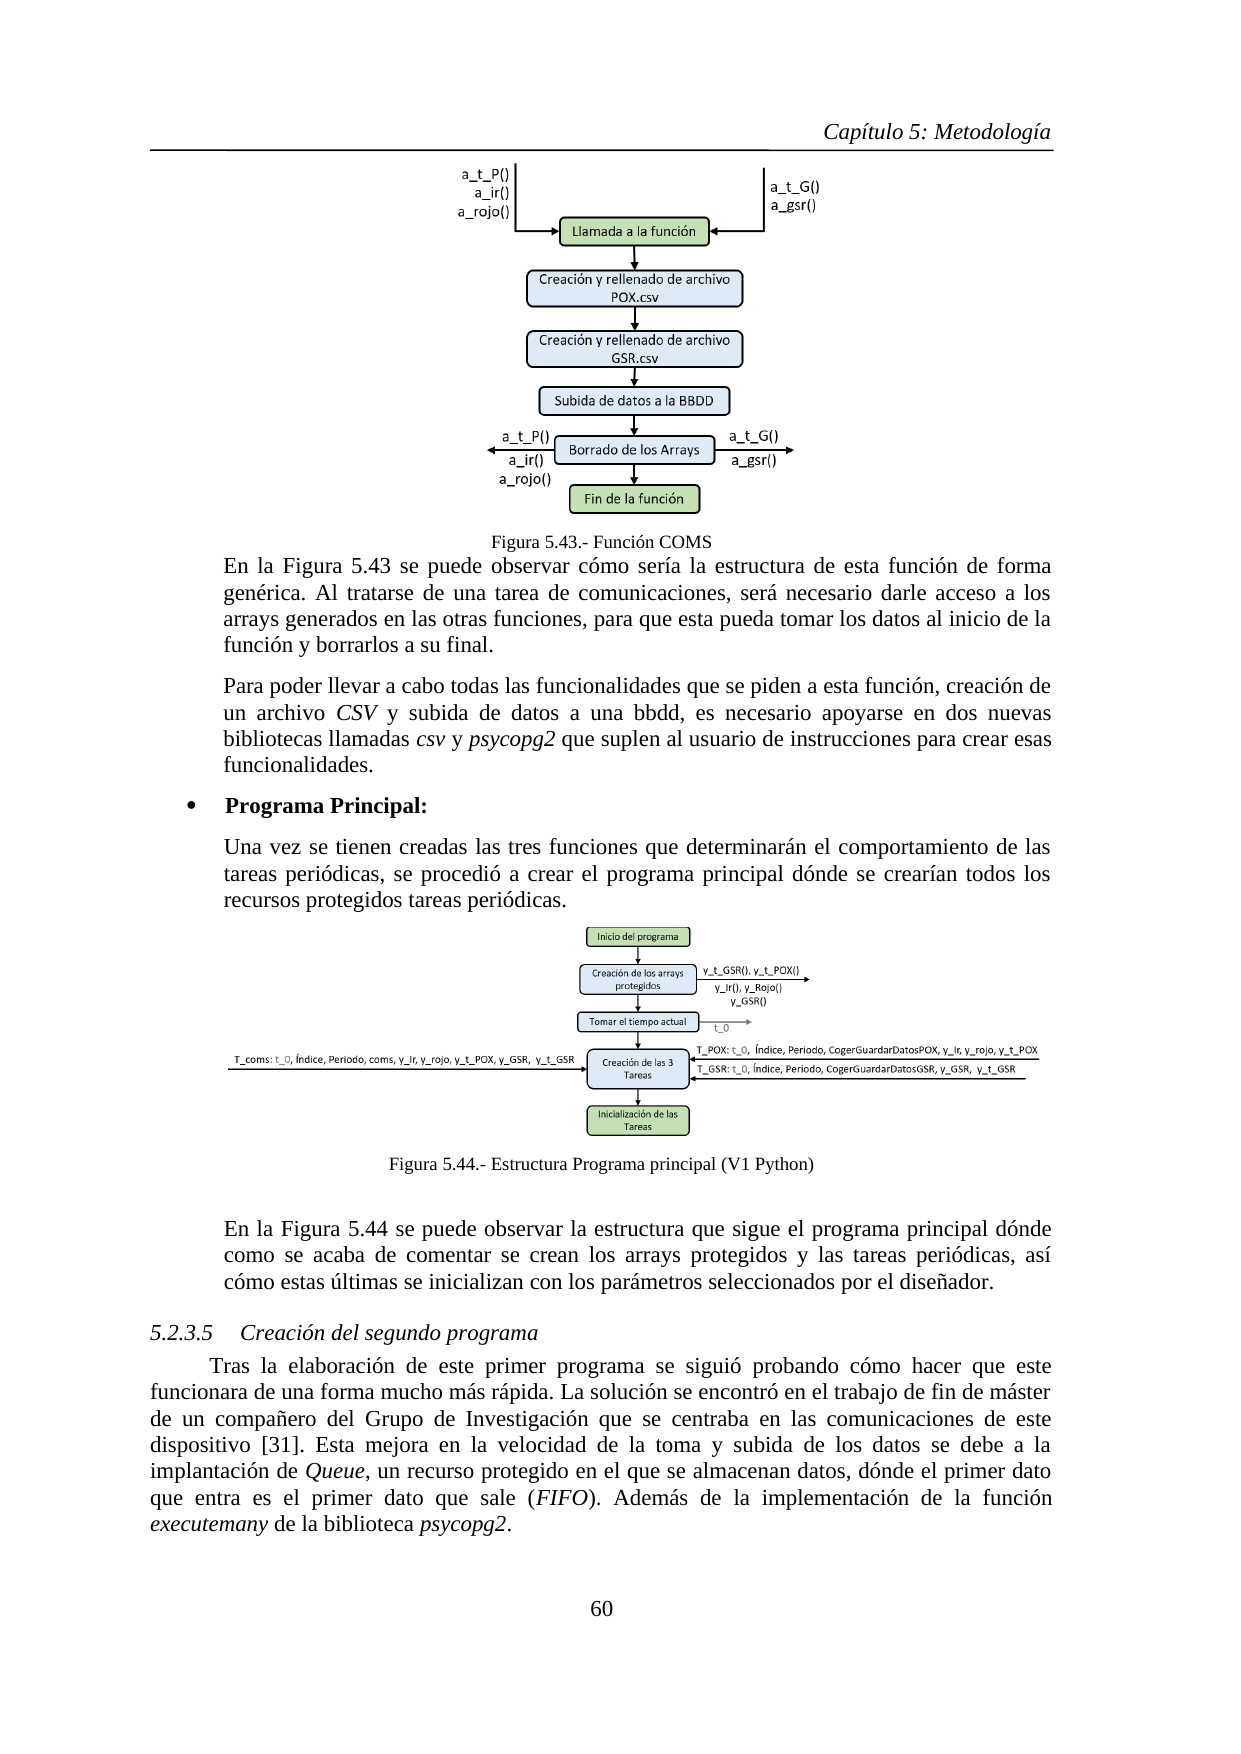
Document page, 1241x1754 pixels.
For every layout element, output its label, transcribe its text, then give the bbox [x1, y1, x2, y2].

picture [227, 927, 1049, 1139]
text Figura 5.32.- Función COMS [150, 531, 1053, 552]
subtitle Creación del segundo programa [150, 1319, 1053, 1346]
picture [447, 159, 830, 517]
text Tras la elaboración de este primer programa se siguió probando cómo hacer que este funcionara de una forma mucho más rápida. La solución se encontró en el trabajo de fin de máster de un compañero del Grupo de Investigación que se centraba en las comunicaciones de este dispositivo . Esta mejora en la velocidad de la toma y subida de los datos se debe a la implantación de Queue, un recurso protegido en el que se almacenan datos, dónde el primer dato que entra es el primer dato que sale (FIFO). Además de la implementación de la función executemany de la biblioteca psycopg2. [150, 1352, 1053, 1536]
text Figura 5.33.- Estructura Programa principal (V1 Python) [150, 1153, 1053, 1174]
list Programa Principal: [187, 792, 1053, 819]
text Para poder llevar a cabo todas las funcionalidades que se piden a esta función, creación de un archivo CSV y subida de datos a una bbdd, es necesario apoyarse en dos nuevas bibliotecas llamadas csv y psycopg2 que suplen al usuario de instrucciones para crear esas funcionalidades. [223, 672, 1053, 778]
text Una vez se tienen creadas las tres funciones que determinarán el comportamiento de las tareas periódicas, se procedió a crear el programa principal dónde se crearían todos los recursos protegidos tareas periódicas. [224, 833, 1053, 912]
